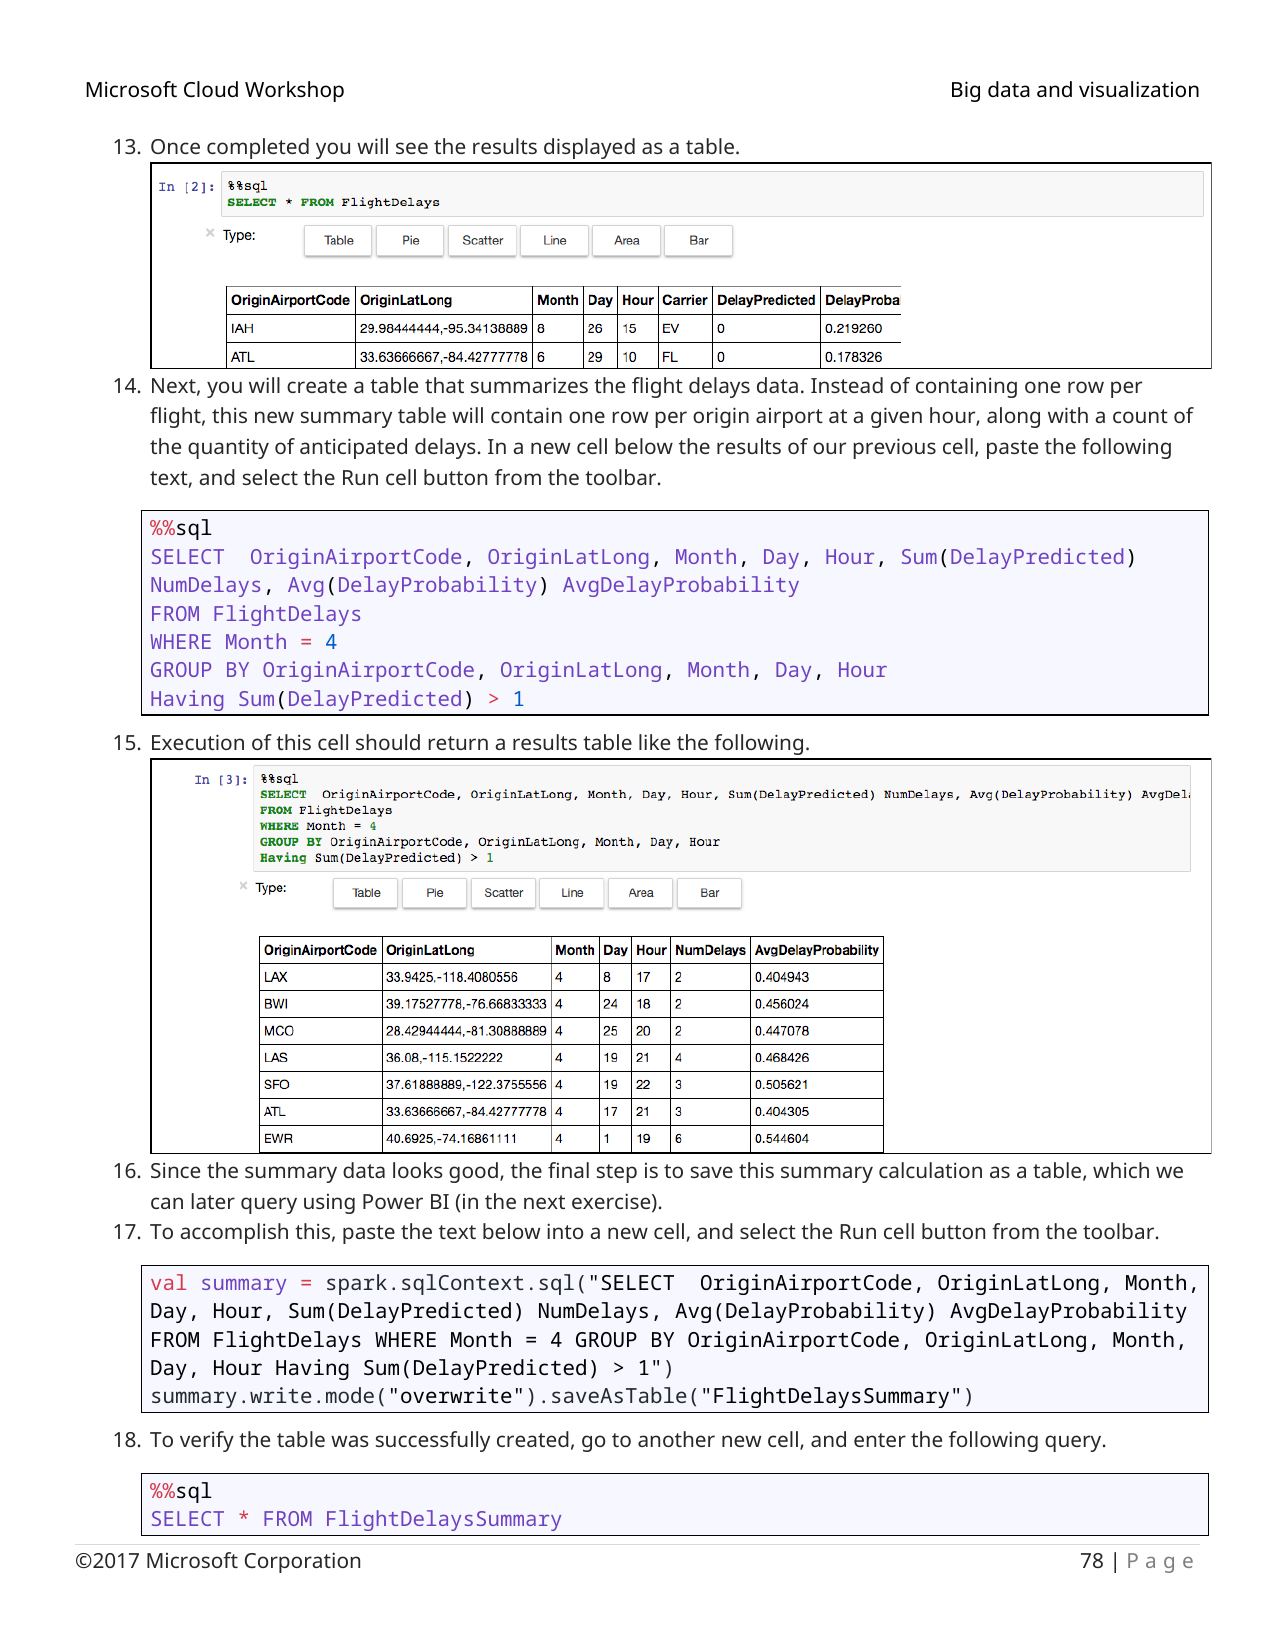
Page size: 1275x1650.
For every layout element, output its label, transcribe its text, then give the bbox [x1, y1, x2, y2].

text val summary = spark.sqlContext.sql("SELECT OriginAirportCode, OriginLatLong, Month, Day, Hour, Sum(DelayPredicted) NumDelays, Avg(DelayProbability) AvgDelayProbability FROM FlightDelays WHERE Month = 4 GROUP BY OriginAirportCode, OriginLatLong, Month, Day, Hour Having Sum(DelayPredicted) > 1") [142, 1266, 1208, 1378]
text GROUP BY OriginAirportCode, OriginLatLong, Month, Day, Hour [142, 652, 1208, 681]
picture [150, 162, 1212, 369]
list Since the summary data looks good, the final step is to save this summary calculation as a table, which we can later query using Power BI (in the next exercise). [112, 1156, 1200, 1215]
text %%sql [142, 1474, 1208, 1501]
list To verify the table was successfully created, go to another new cell, and enter the following query. [112, 1426, 1200, 1454]
text Having Sum(DelayPredicted) > 1 [142, 681, 1208, 714]
text SELECT OriginAirportCode, OriginLatLong, Month, Day, Hour, Sum(DelayPredicted) NumDelays, Avg(DelayProbability) AvgDelayProbability [142, 539, 1208, 596]
picture [150, 758, 1212, 1154]
text WHERE Month = 4 [142, 624, 1208, 652]
text %%sql [142, 511, 1208, 539]
text SELECT * FROM FlightDelaysSummary [142, 1501, 1208, 1535]
text summary.write.mode("overwrite").saveAsTable("FlightDelaysSummary") [142, 1378, 1208, 1412]
text FROM FlightDelays [142, 596, 1208, 624]
list Next, you will create a table that summarizes the flight delays data. Instead of containing one row per flight, this new summary table will contain one row per origin airport at a given hour, along with a count of the quantity of anticipated delays. In a new cell below the results of our previous cell, paste the following text, and select the Run cell button from the toolbar. [112, 371, 1200, 491]
list To accomplish this, paste the text below into a new cell, and select the Run cell button from the toolbar. [112, 1217, 1200, 1246]
